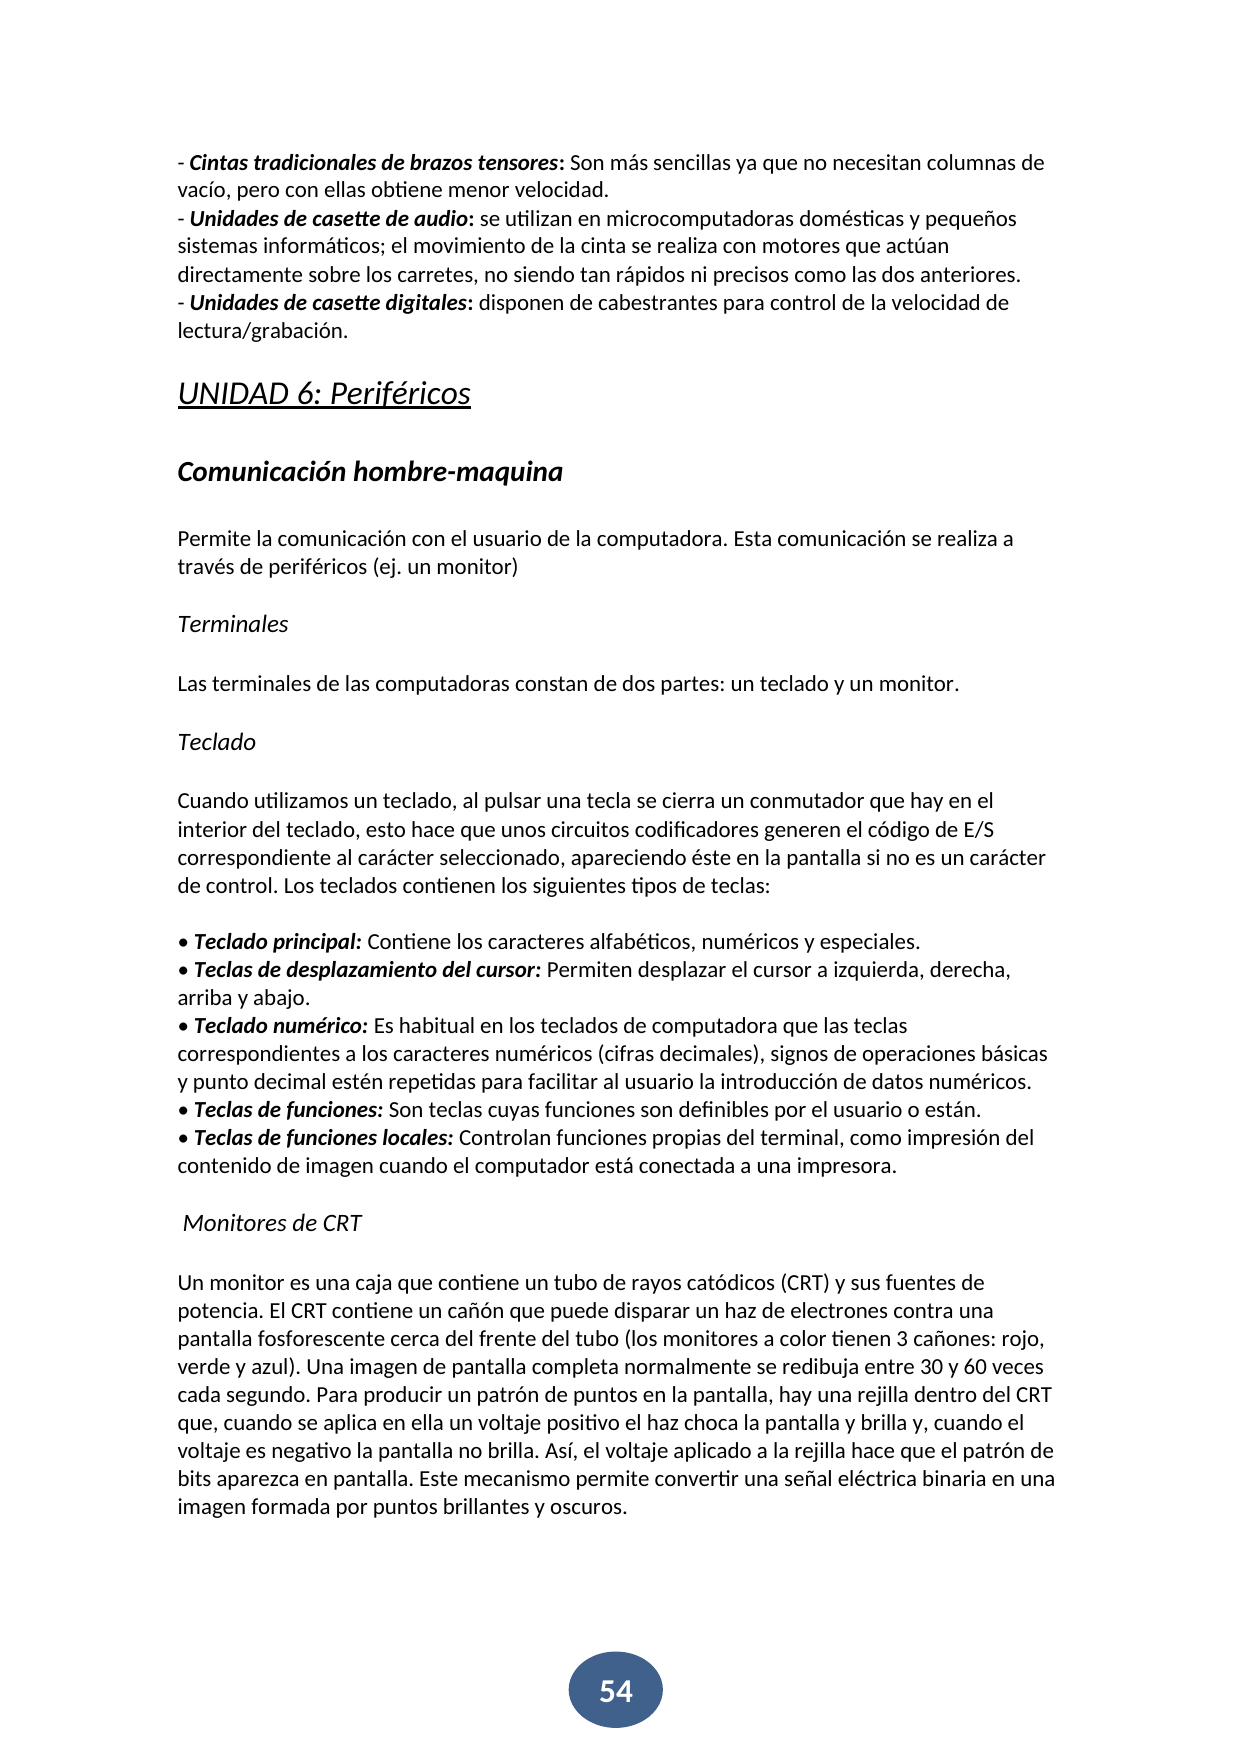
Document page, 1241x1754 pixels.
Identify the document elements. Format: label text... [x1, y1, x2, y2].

text - Cintas tradicionales de brazos tensores: Son más sencillas ya que no necesitan columnas de vacío, pero con ellas obtiene menor velocidad. [177, 148, 1063, 204]
text Un monitor es una caja que contiene un tubo de rayos catódicos (CRT) y sus fuentes de potencia. El CRT contiene un cañón que puede disparar un haz de electrones contra una pantalla fosforescente cerca del frente del tubo (los monitores a color tienen 3 cañones: rojo, verde y azul). Una imagen de pantalla completa normalmente se redibuja entre 30 y 60 veces cada segundo. Para producir un patrón de puntos en la pantalla, hay una rejilla dentro del CRT que, cuando se aplica en ella un voltaje positivo el haz choca la pantalla y brilla y, cuando el voltaje es negativo la pantalla no brilla. Así, el voltaje aplicado a la rejilla hace que el patrón de bits aparezca en pantalla. Este mecanismo permite convertir una señal eléctrica binaria en una imagen formada por puntos brillantes y oscuros. [177, 1268, 1063, 1520]
text Comunicación hombre-maquina [177, 453, 1063, 489]
text Terminales [177, 608, 1063, 639]
text - Unidades de casette de audio: se utilizan en microcomputadoras domésticas y pequeños sistemas informáticos; el movimiento de la cinta se realiza con motores que actúan directamente sobre los carretes, no siendo tan rápidos ni precisos como las dos anteriores. [177, 204, 1063, 288]
text • Teclado numérico: Es habitual en los teclados de computadora que las teclas correspondientes a los caracteres numéricos (cifras decimales), signos de operaciones básicas y punto decimal estén repetidas para facilitar al usuario la introducción de datos numéricos. [177, 1011, 1063, 1095]
text • Teclas de desplazamiento del cursor: Permiten desplazar el cursor a izquierda, derecha, arriba y abajo. [177, 955, 1063, 1011]
text Monitores de CRT [177, 1207, 1063, 1237]
text Permite la comunicación con el usuario de la computadora. Esta comunicación se realiza a través de periféricos (ej. un monitor) [177, 524, 1063, 581]
text - Unidades de casette digitales: disponen de cabestrantes para control de la velocidad de lectura/grabación. [177, 288, 1063, 344]
text Teclado [177, 726, 1063, 756]
text Las terminales de las computadoras constan de dos partes: un teclado y un monitor. [177, 669, 1063, 698]
text • Teclado principal: Contiene los caracteres alfabéticos, numéricos y especiales. [177, 927, 1063, 955]
text • Teclas de funciones: Son teclas cuyas funciones son definibles por el usuario o están. [177, 1095, 1063, 1123]
text UNIDAD 6: Periféricos [177, 372, 1063, 412]
text • Teclas de funciones locales: Controlan funciones propias del terminal, como impresión del contenido de imagen cuando el computador está conectada a una impresora. [177, 1123, 1063, 1179]
text Cuando utilizamos un teclado, al pulsar una tecla se cierra un conmutador que hay en el interior del teclado, esto hace que unos circuitos codificadores generen el código de E/S correspondiente al carácter seleccionado, apareciendo éste en la pantalla si no es un carácter de control. Los teclados contienen los siguientes tipos de teclas: [177, 787, 1063, 899]
